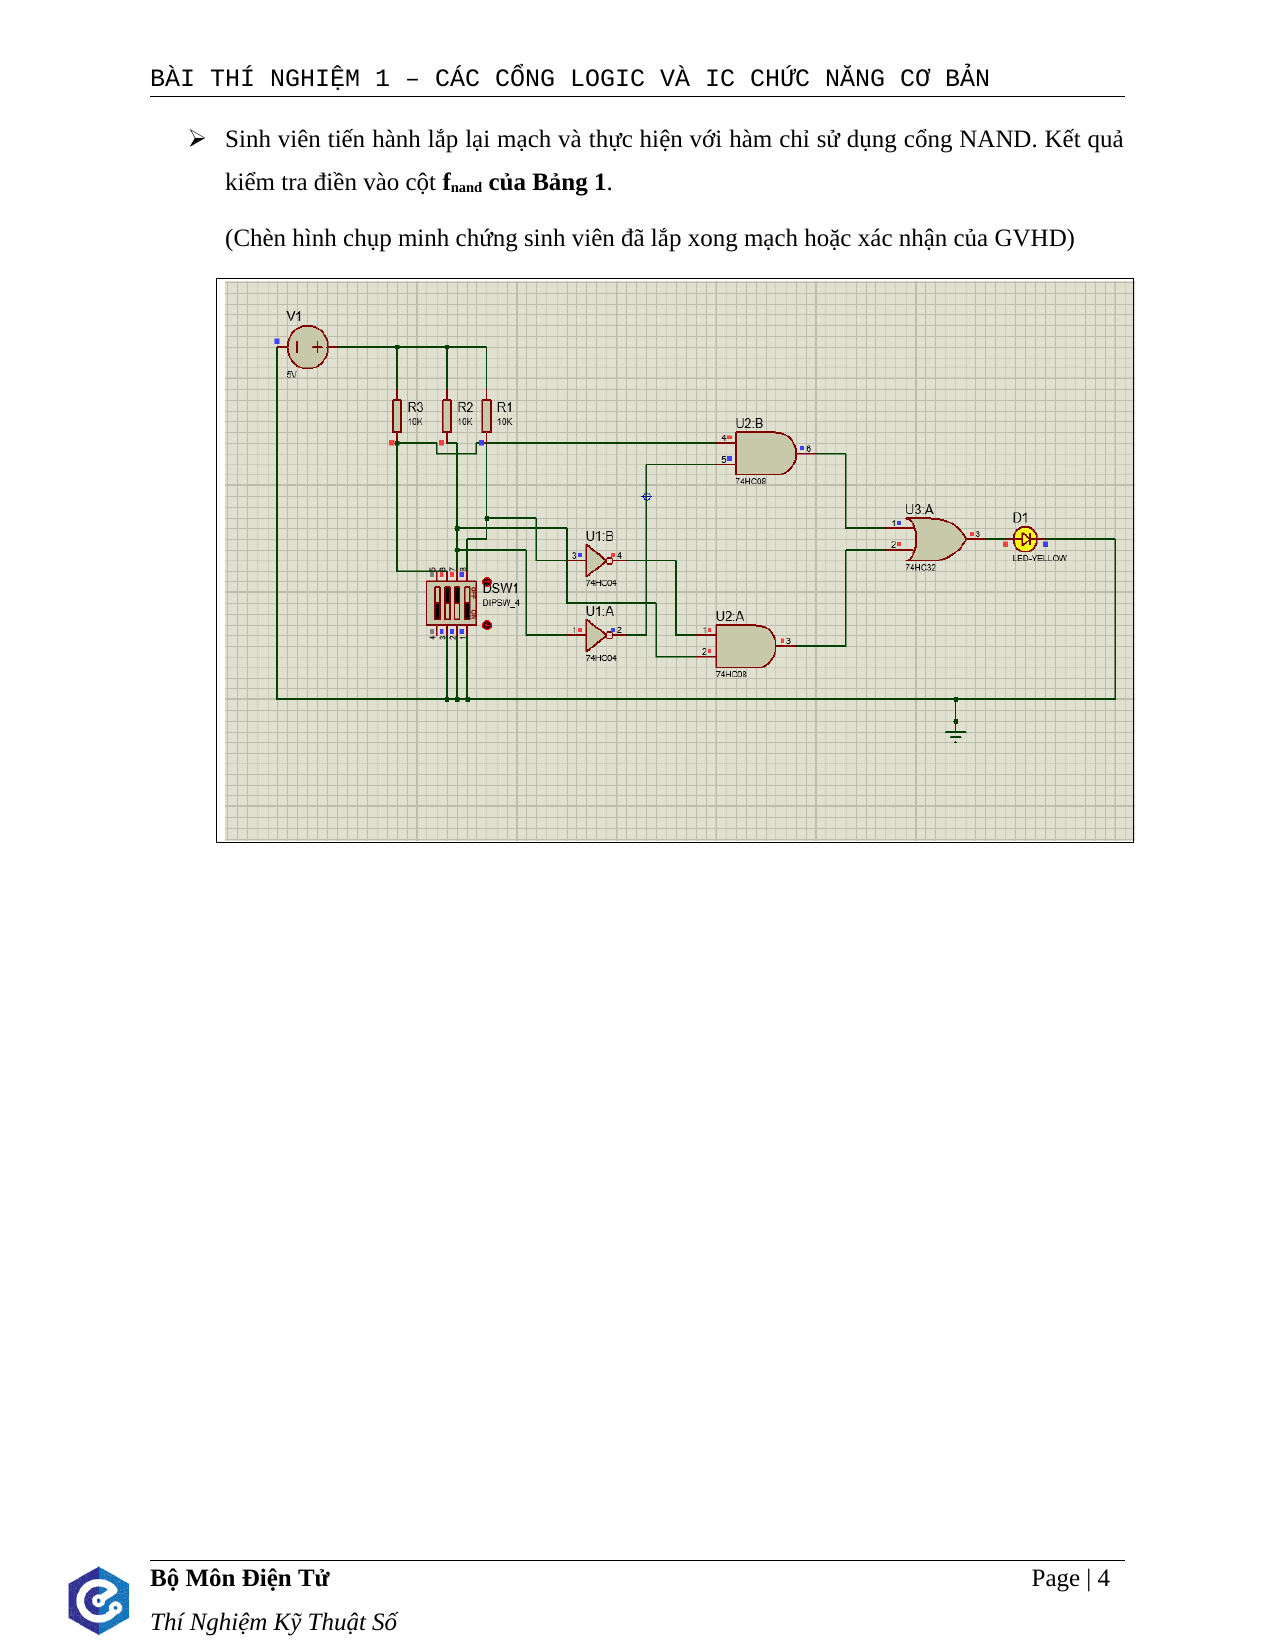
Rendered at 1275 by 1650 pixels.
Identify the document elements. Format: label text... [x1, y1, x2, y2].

picture [63, 1566, 133, 1635]
list Sinh viên tiến hành lắp lại mạch và thực hiện với hàm chỉ sử dụng cổng NAND. Kết quả kiểm tra điền vào cột fnand của Bảng 1. [187, 124, 1125, 196]
list (Chèn hình chụp minh chứng sinh viên đã lắp xong mạch hoặc xác nhận của GVHD) [225, 223, 1125, 251]
picture [225, 281, 1133, 841]
